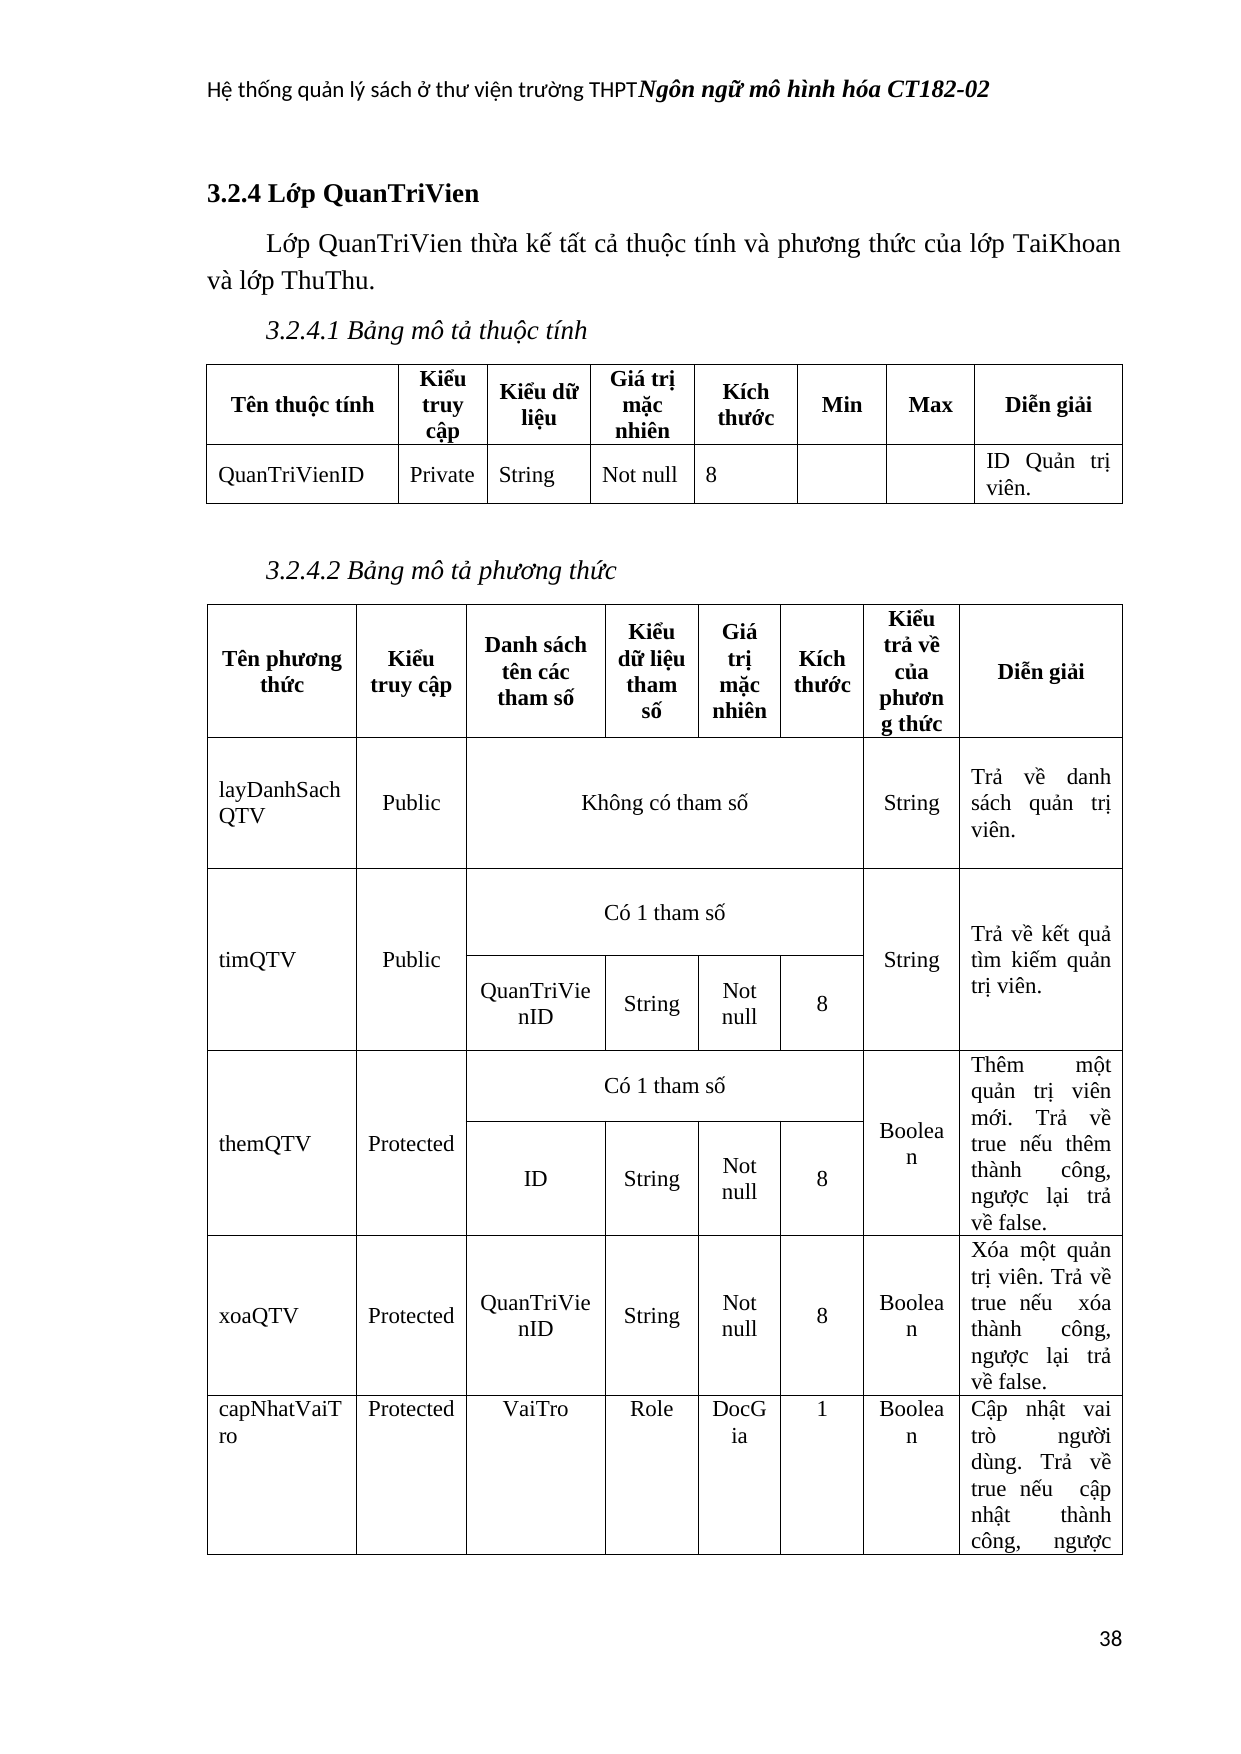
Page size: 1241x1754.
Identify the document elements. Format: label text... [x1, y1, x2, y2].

table_cell Boolean [864, 1051, 959, 1235]
table_header Danh sách tên các tham số [467, 605, 605, 737]
table_cell Role [606, 1396, 698, 1554]
table_cell Thêm một quản trị viên mới. Trả về true nếu thêm thành công, ngược lại trả về false. [960, 1051, 1122, 1235]
subtitle 3.2.4.2 Bảng mô tả phương thức [207, 554, 1122, 585]
table_cell QuanTriVienID [467, 1236, 605, 1394]
table_cell Private [399, 445, 487, 503]
table_header Diễn giải [975, 365, 1122, 444]
table_cell Có 1 tham số [467, 869, 863, 955]
table_cell Boolean [864, 1236, 959, 1394]
table_header Giá trị mặc nhiên [591, 365, 694, 444]
table_header Tên thuộc tính [207, 365, 398, 444]
table_cell themQTV [208, 1051, 356, 1235]
table_cell 8 [781, 1236, 863, 1394]
table_header Max [887, 365, 974, 444]
table_cell ID Quản trị viên. [975, 445, 1122, 503]
table_cell Boolean [864, 1396, 959, 1554]
table_cell xoaQTV [208, 1236, 356, 1394]
table_header Kiểu trả về của phương thức [864, 605, 959, 737]
table_header Kích thước [695, 365, 797, 444]
table_cell Trả về danh sách quản trị viên. [960, 738, 1122, 867]
table_cell Public [357, 738, 466, 867]
table_cell Protected [357, 1396, 466, 1554]
table_cell Không có tham số [467, 738, 863, 867]
table_cell Not null [699, 956, 780, 1050]
text Lớp QuanTriVien thừa kế tất cả thuộc tính và phương thức của lớp TaiKhoan và lớp ThuThu. [207, 227, 1122, 295]
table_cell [960, 1396, 1122, 1554]
table_cell Not null [699, 1236, 780, 1394]
table_cell 8 [781, 956, 863, 1050]
table_header Kiểu truy cập [399, 365, 487, 444]
table_cell 1 [781, 1396, 863, 1554]
table_cell Not null [699, 1122, 780, 1235]
table_cell Xóa một quản trị viên. Trả về true nếu xóa thành công, ngược lại trả về false. [960, 1236, 1122, 1394]
table_cell VaiTro [467, 1396, 605, 1554]
table_cell String [864, 738, 959, 867]
table_cell Có 1 tham số [467, 1051, 863, 1121]
table_header Kích thước [781, 605, 863, 737]
table_cell Protected [357, 1051, 466, 1235]
table_cell DocGia [699, 1396, 780, 1554]
table_cell String [606, 1236, 698, 1394]
table_header Giá trị mặc nhiên [699, 605, 780, 737]
table_cell [887, 445, 974, 503]
table_header Tên phương thức [208, 605, 356, 737]
table_cell Trả về kết quả tìm kiếm quản trị viên. [960, 869, 1122, 1050]
table_cell capNhatVaiTro [208, 1396, 356, 1554]
table_cell QuanTriVienID [207, 445, 398, 503]
table_cell QuanTriVienID [467, 956, 605, 1050]
subtitle 3.2.4.1 Bảng mô tả thuộc tính [207, 314, 1122, 345]
table_cell String [606, 1122, 698, 1235]
table_cell Protected [357, 1236, 466, 1394]
table_header Diễn giải [960, 605, 1122, 737]
subtitle 3.2.4 Lớp QuanTriVien [207, 177, 1122, 208]
table_header Kiểu dữ liệu tham số [606, 605, 698, 737]
table_header Kiểu truy cập [357, 605, 466, 737]
table_cell 8 [695, 445, 797, 503]
table_cell String [606, 956, 698, 1050]
table_cell String [488, 445, 590, 503]
table_cell ID [467, 1122, 605, 1235]
table_cell layDanhSachQTV [208, 738, 356, 867]
table_cell [798, 445, 886, 503]
table_header Kiểu dữ liệu [488, 365, 590, 444]
table_cell Not null [591, 445, 694, 503]
table_cell String [864, 869, 959, 1050]
table_header Min [798, 365, 886, 444]
table_cell Public [357, 869, 466, 1050]
table_cell 8 [781, 1122, 863, 1235]
table_cell timQTV [208, 869, 356, 1050]
